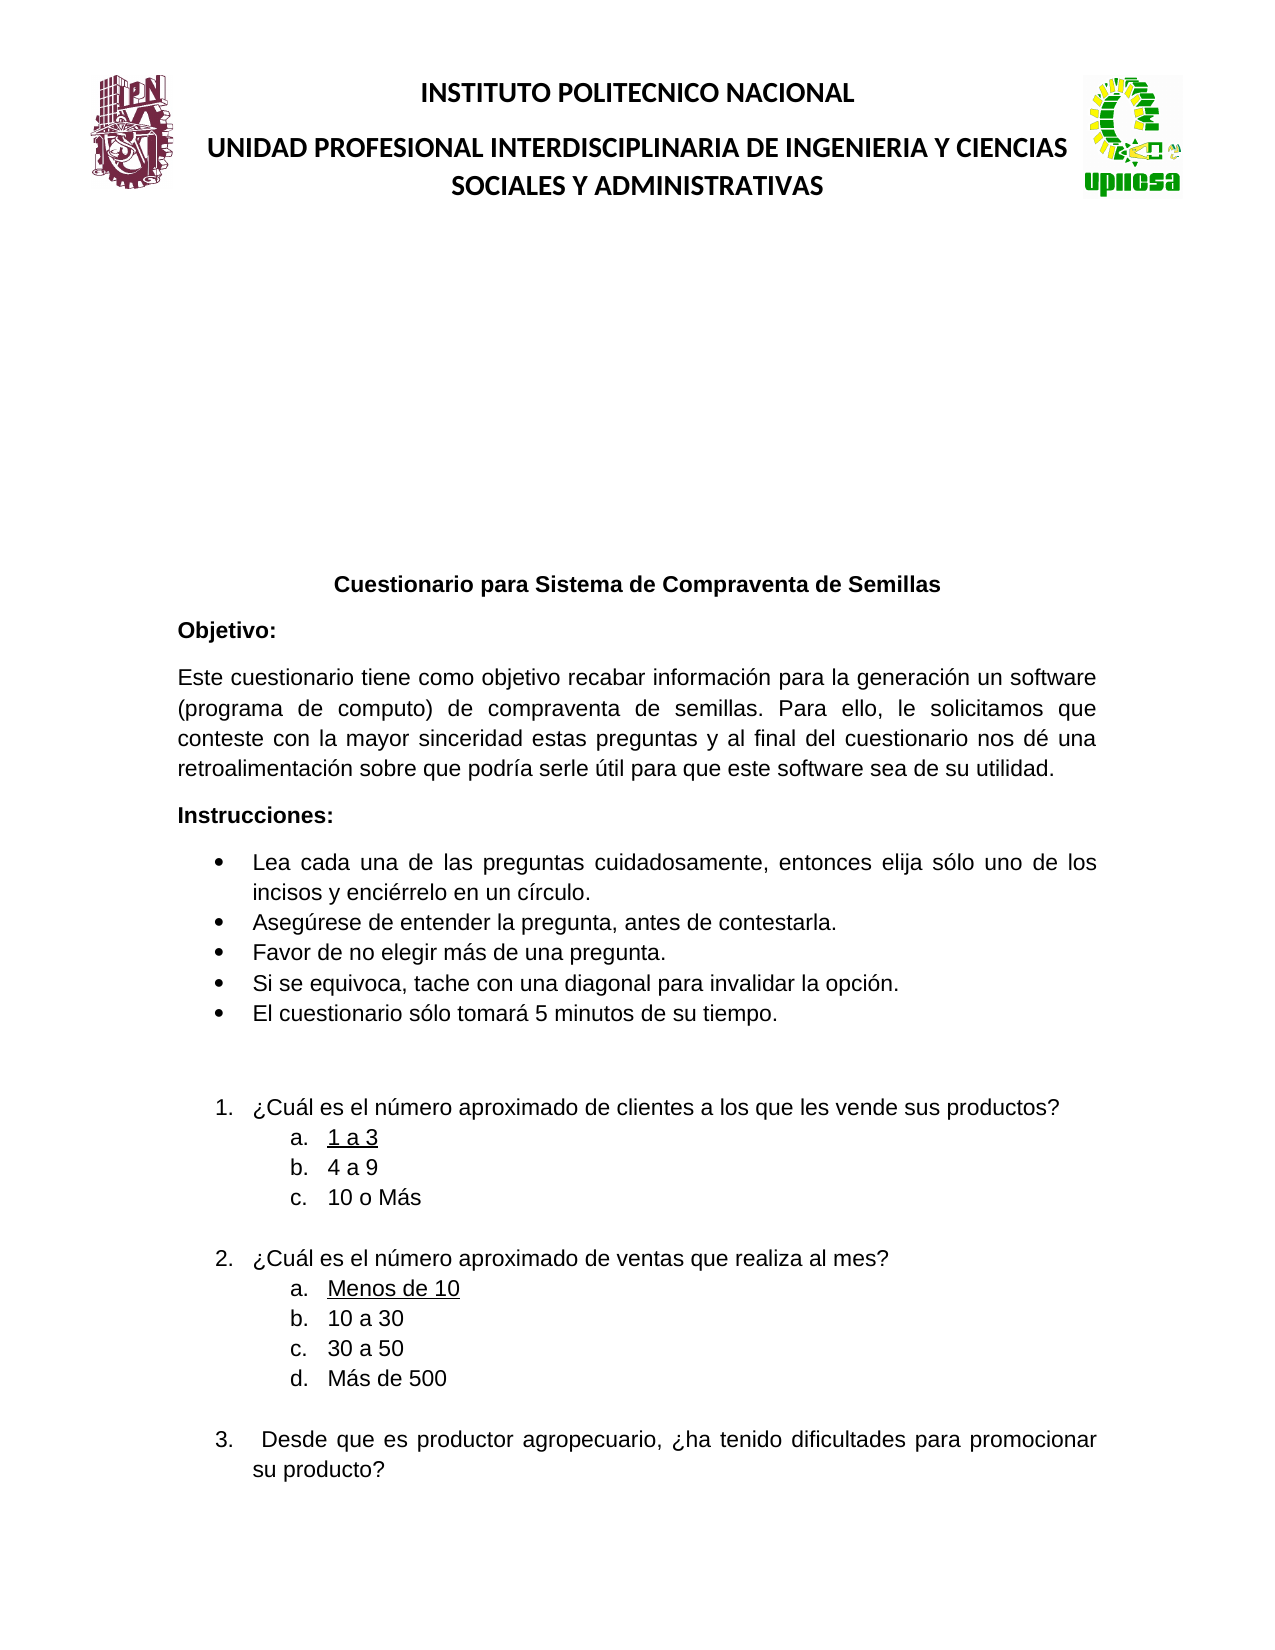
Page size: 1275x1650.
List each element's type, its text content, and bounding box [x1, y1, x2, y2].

text Objetivo: [177, 617, 1098, 644]
list 30 a 50 [290, 1335, 1098, 1362]
picture [90, 75, 174, 189]
list Favor de no elegir más de una pregunta. [215, 939, 1098, 966]
list Menos de 10 [290, 1275, 1098, 1301]
list 4 a 9 [290, 1154, 1098, 1180]
list 10 o Más [290, 1184, 1098, 1211]
list Asegúrese de entender la pregunta, antes de contestarla. [215, 909, 1098, 936]
picture [1082, 75, 1183, 199]
list Desde que es productor agropecuario, ¿ha tenido dificultades para promocionar su producto? [215, 1426, 1098, 1482]
list Si se equivoca, tache con una diagonal para invalidar la opción. [215, 969, 1098, 996]
list Lea cada una de las preguntas cuidadosamente, entonces elija sólo uno de los incisos y enciérrelo en un círculo. [215, 849, 1098, 905]
list Más de 500 [290, 1365, 1098, 1392]
list 1 a 3 [290, 1124, 1098, 1150]
text Cuestionario para Sistema de Compraventa de Semillas [177, 571, 1098, 597]
list El cuestionario sólo tomará 5 minutos de su tiempo. [215, 1000, 1098, 1026]
list ¿Cuál es el número aproximado de clientes a los que les vende sus productos? [215, 1093, 1098, 1120]
text Instrucciones: [177, 802, 1098, 828]
text Este cuestionario tiene como objetivo recabar información para la generación un software (programa de computo) de compraventa de semillas. Para ello, le solicitamos que conteste con la mayor sinceridad estas preguntas y al final del cuestionario nos dé una retroalimentación sobre que podría serle útil para que este software sea de su utilidad. [177, 664, 1098, 781]
list 10 a 30 [290, 1305, 1098, 1331]
list ¿Cuál es el número aproximado de ventas que realiza al mes? [215, 1244, 1098, 1271]
